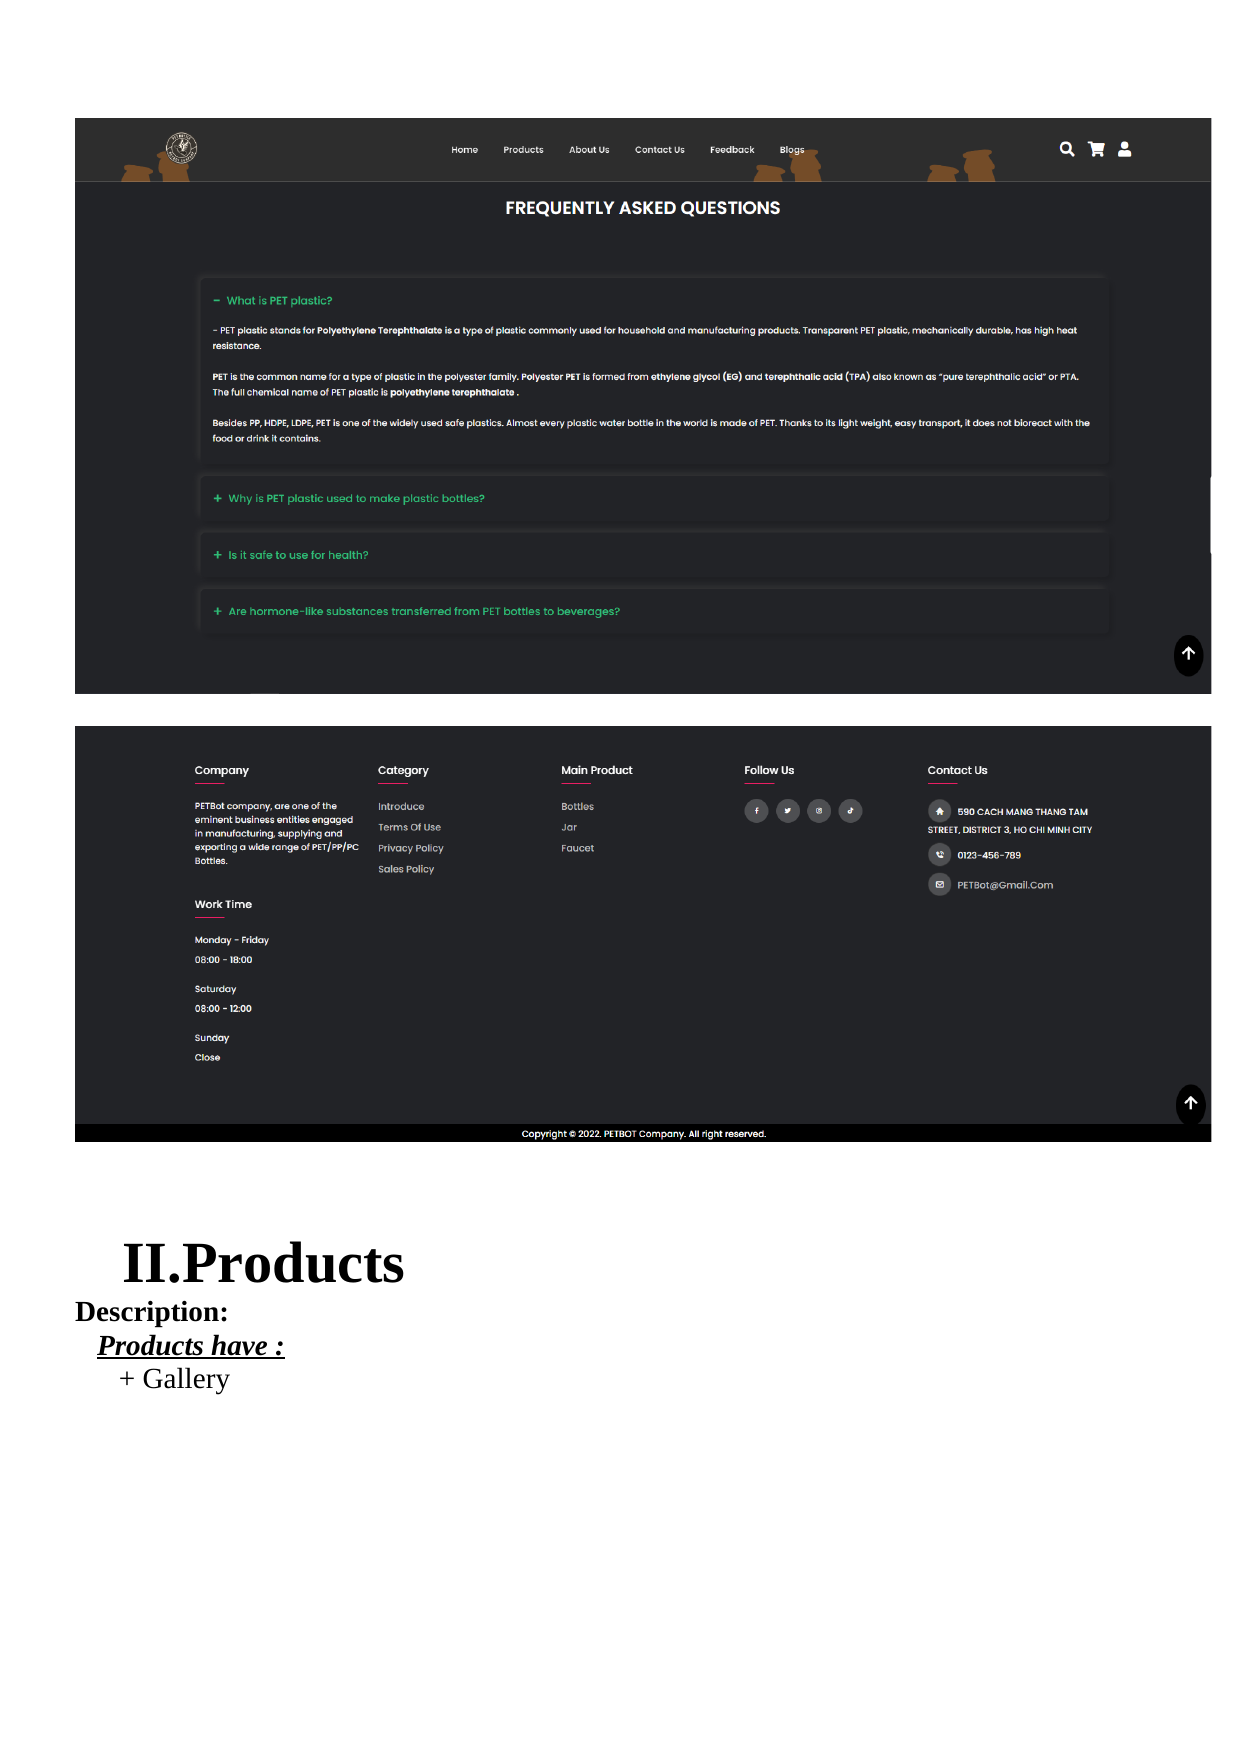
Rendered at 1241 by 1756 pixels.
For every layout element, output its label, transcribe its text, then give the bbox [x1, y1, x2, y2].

subtitle II.Products [122, 1227, 1211, 1294]
text Products have : [75, 1328, 1211, 1362]
picture [75, 726, 1212, 1142]
picture [75, 118, 1212, 694]
text Description: [75, 1294, 1211, 1328]
text + Gallery [75, 1362, 1211, 1395]
